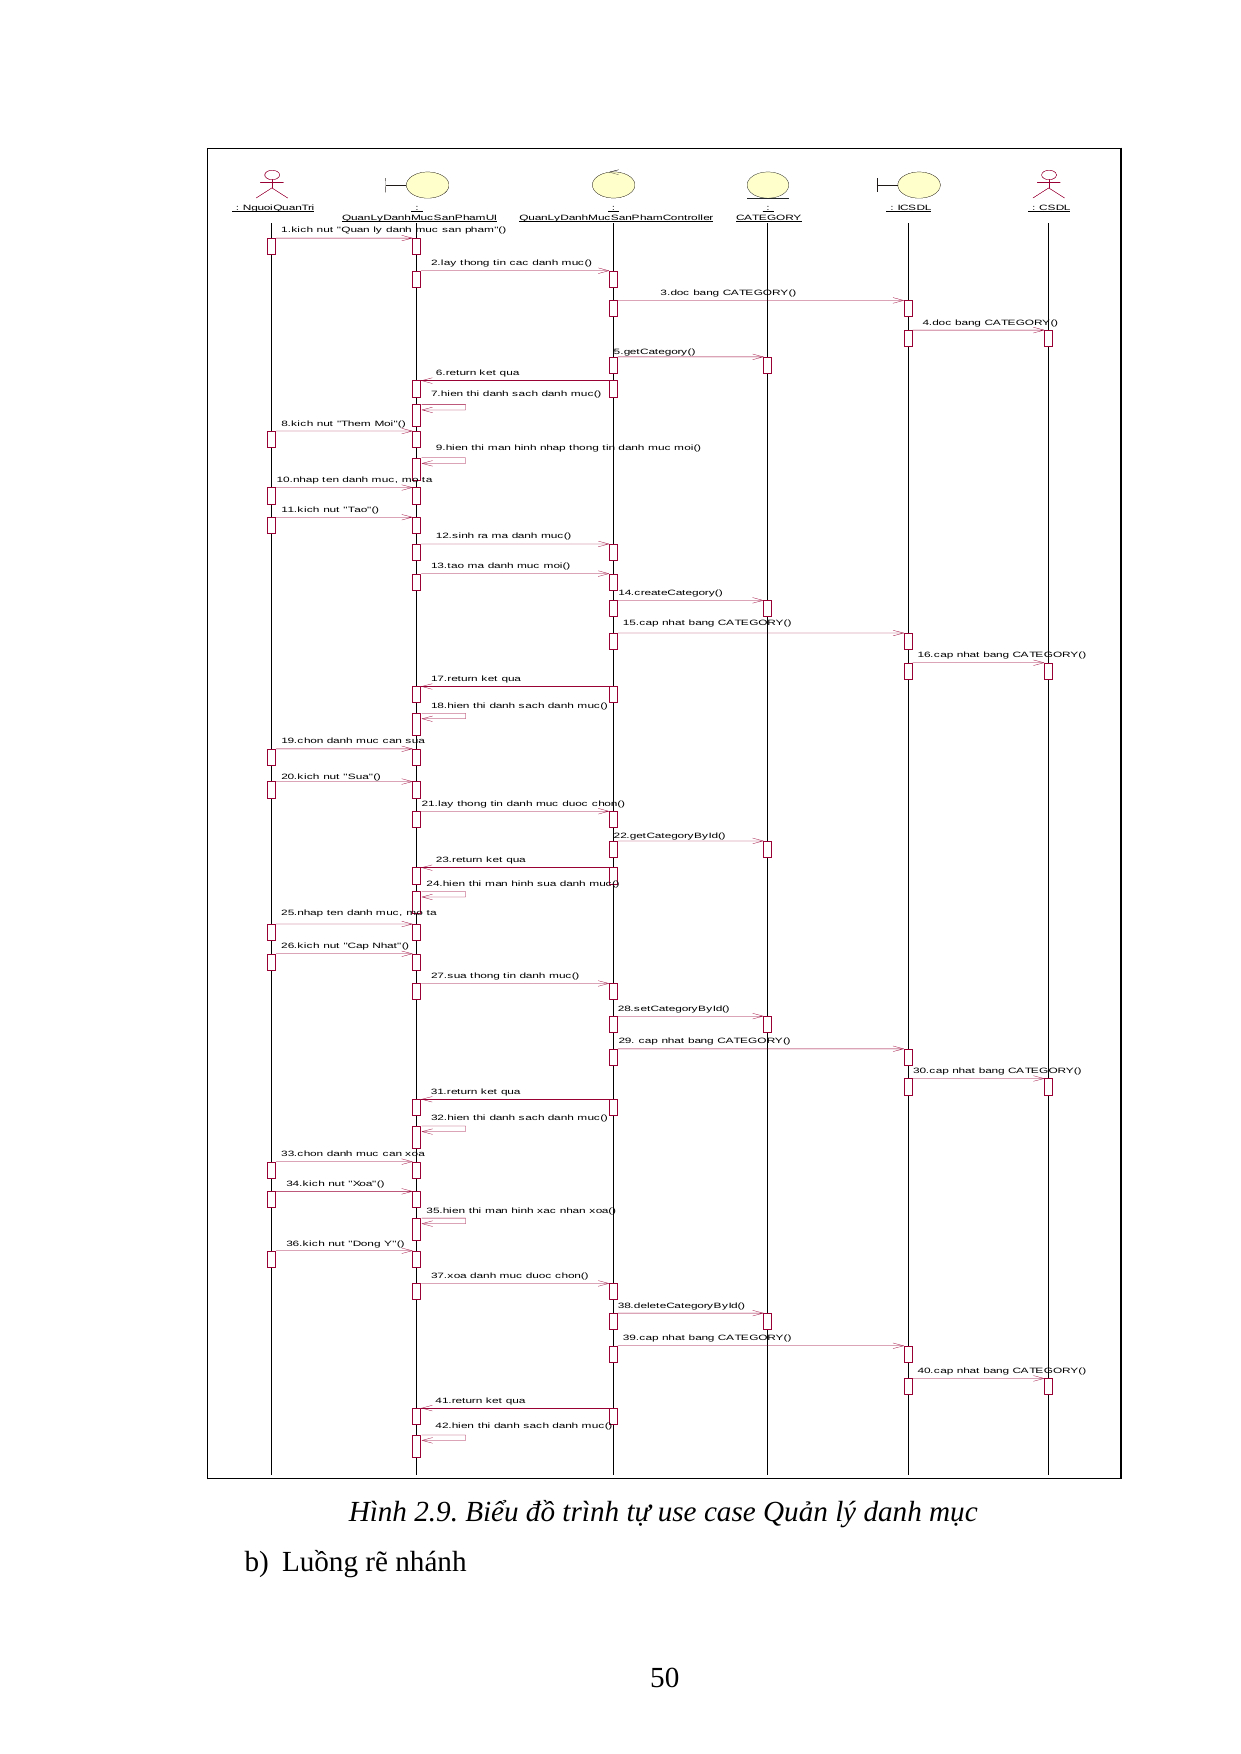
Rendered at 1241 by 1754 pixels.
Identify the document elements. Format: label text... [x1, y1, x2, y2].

text Hình 2.9. Biểu đồ trình tự use case Quản lý danh mục [207, 1494, 1122, 1527]
list Luồng rẽ nhánh [244, 1544, 1122, 1577]
